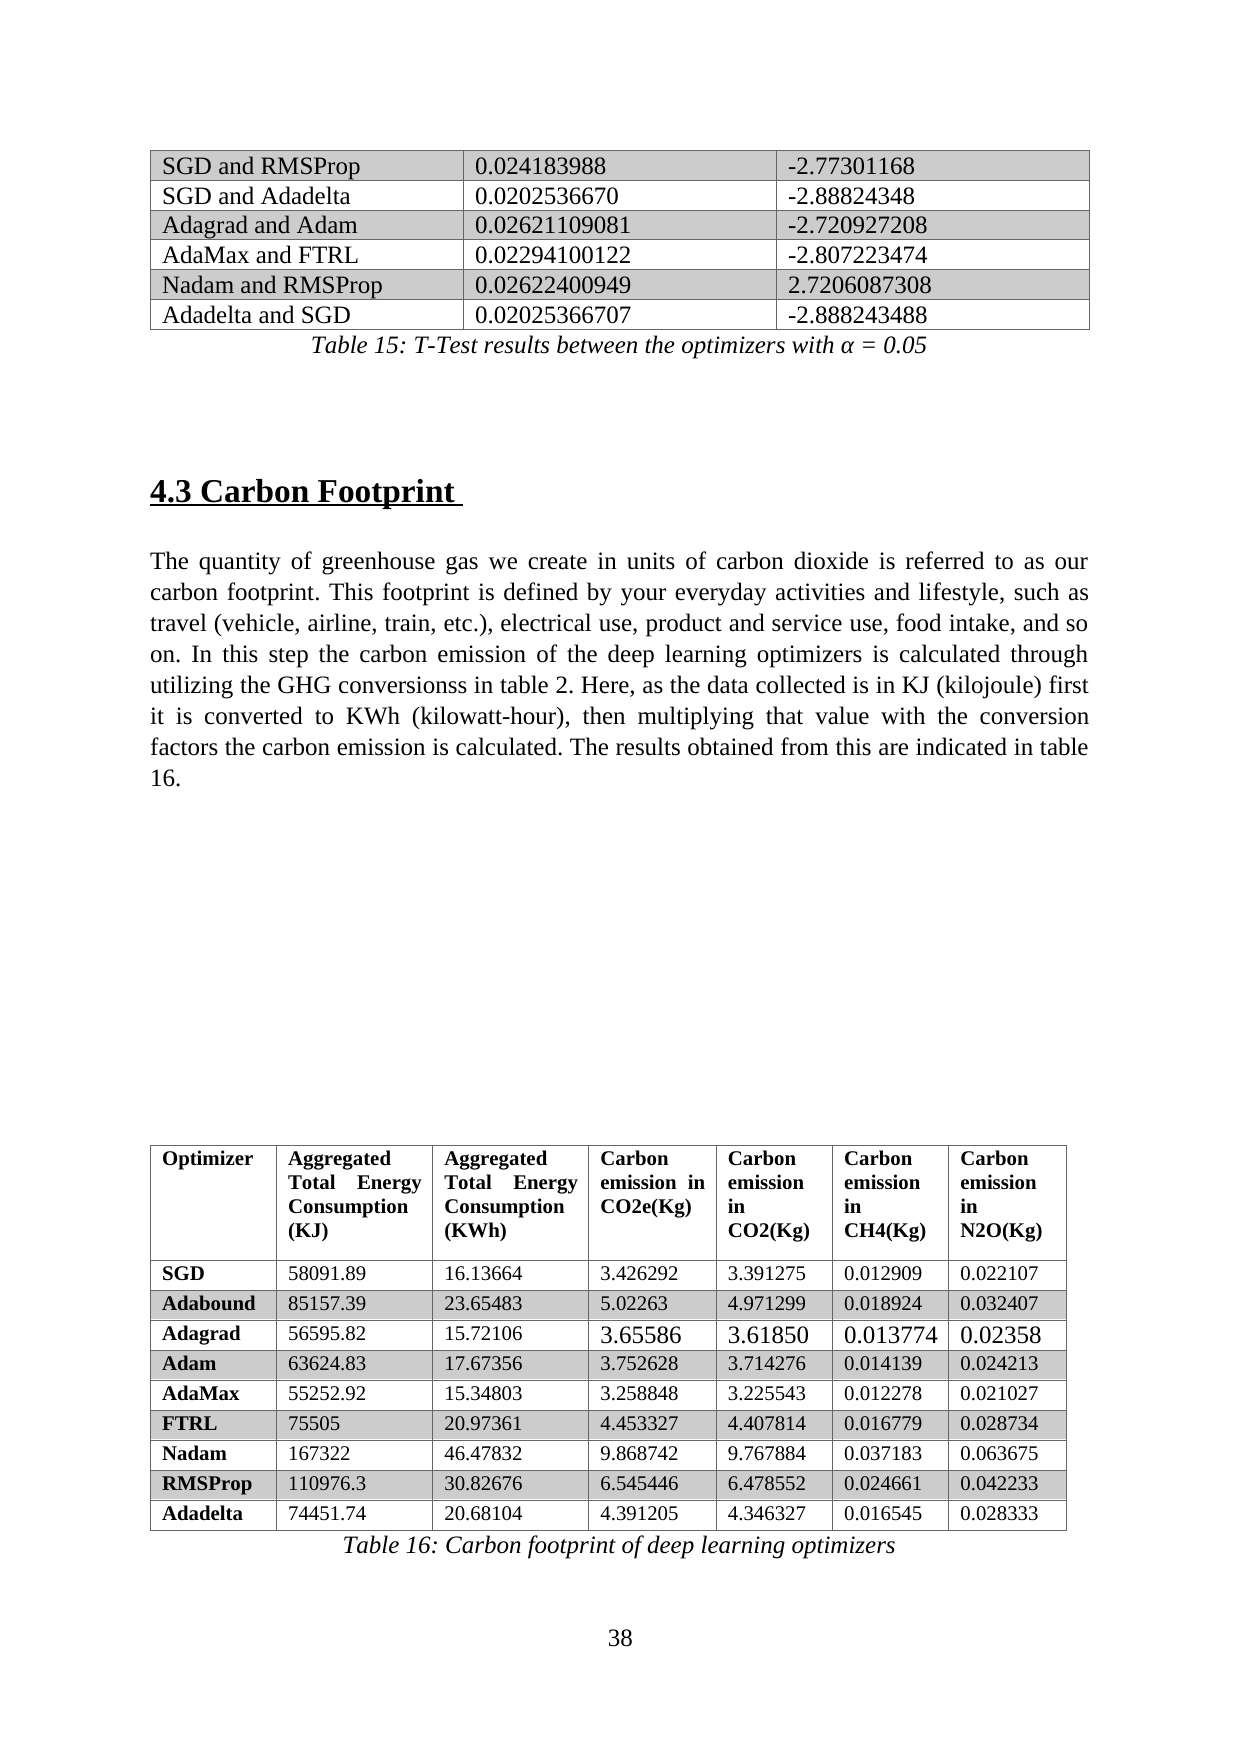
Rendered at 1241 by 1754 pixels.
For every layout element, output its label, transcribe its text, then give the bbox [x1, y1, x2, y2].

table_cell 30.82676 [433, 1471, 588, 1499]
table_cell AdaMax and FTRL [151, 240, 463, 269]
text The quantity of greenhouse gas we create in units of carbon dioxide is referred to as our carbon footprint. This footprint is defined by your everyday activities and lifestyle, such as travel (vehicle, airline, train, etc.), electrical use, product and service use, food intake, and so on. In this step the carbon emission of the deep learning optimizers is calculated through utilizing the GHG conversionss in table 2. Here, as the data collected is in KJ (kilojoule) first it is converted to KWh (kilowatt-hour), then multiplying that value with the conversion factors the carbon emission is calculated. The results obtained from this are indicated in table 16. [150, 546, 1090, 792]
table_cell 0.024661 [833, 1471, 948, 1499]
table_cell 0.02294100122 [464, 240, 776, 269]
table_header Carbon emission in CH4(Kg) [833, 1146, 948, 1259]
table_header Aggregated Total Energy Consumption (KWh) [433, 1146, 588, 1259]
table_cell 0.018924 [833, 1291, 948, 1319]
table_cell Nadam [151, 1441, 276, 1469]
table_cell -2.720927208 [777, 211, 1089, 239]
table_cell 0.063675 [949, 1441, 1066, 1469]
table_cell 4.971299 [717, 1291, 832, 1319]
table_cell 0.02621109081 [464, 211, 776, 239]
table_cell Adabound [151, 1291, 276, 1319]
table_cell 0.02622400949 [464, 270, 776, 299]
table_cell 0.014139 [833, 1351, 948, 1379]
table_cell 167322 [277, 1441, 432, 1469]
table_cell 46.47832 [433, 1441, 588, 1469]
table_cell Adadelta and SGD [151, 300, 463, 329]
table_cell Adagrad and Adam [151, 211, 463, 239]
table_cell 0.042233 [949, 1471, 1066, 1499]
table_cell 4.391205 [589, 1501, 716, 1529]
table_cell 15.34803 [433, 1381, 588, 1409]
table_cell 0.024183988 [464, 151, 776, 180]
table_cell 110976.3 [277, 1471, 432, 1499]
table_cell 3.391275 [717, 1261, 832, 1289]
table_cell 4.453327 [589, 1411, 716, 1439]
table_cell 0.028734 [949, 1411, 1066, 1439]
table_cell 23.65483 [433, 1291, 588, 1319]
table_cell SGD and Adadelta [151, 181, 463, 209]
table_header Carbon emission in N2O(Kg) [949, 1146, 1066, 1259]
subtitle 4.3 Carbon Footprint [150, 471, 1090, 509]
table_cell 0.016779 [833, 1411, 948, 1439]
table_cell 17.67356 [433, 1351, 588, 1379]
table_cell 3.65586 [589, 1321, 716, 1349]
table_cell 3.225543 [717, 1381, 832, 1409]
table_cell 6.478552 [717, 1471, 832, 1499]
table_cell 0.022107 [949, 1261, 1066, 1289]
table_cell 4.346327 [717, 1501, 832, 1529]
table_cell 5.02263 [589, 1291, 716, 1319]
table_cell -2.807223474 [777, 240, 1089, 269]
table_cell Adadelta [151, 1501, 276, 1529]
table_cell Adam [151, 1351, 276, 1379]
table_cell 0.02358 [949, 1321, 1066, 1349]
table_cell 85157.39 [277, 1291, 432, 1319]
table_cell FTRL [151, 1411, 276, 1439]
table_header Carbon emission in CO2(Kg) [717, 1146, 832, 1259]
table_cell 74451.74 [277, 1501, 432, 1529]
table_header Carbon emission in CO2e(Kg) [589, 1146, 716, 1259]
table_cell 0.028333 [949, 1501, 1066, 1529]
table_cell 3.714276 [717, 1351, 832, 1379]
table_cell 2.7206087308 [777, 270, 1089, 299]
table_cell 9.868742 [589, 1441, 716, 1469]
table_cell 15.72106 [433, 1321, 588, 1349]
table_cell 0.013774 [833, 1321, 948, 1349]
table_cell -2.888243488 [777, 300, 1089, 329]
table_cell 3.426292 [589, 1261, 716, 1289]
table_cell 6.545446 [589, 1471, 716, 1499]
table_header Optimizer [151, 1146, 276, 1259]
table_cell 20.97361 [433, 1411, 588, 1439]
table_cell 0.016545 [833, 1501, 948, 1529]
table_cell 20.68104 [433, 1501, 588, 1529]
table_cell 4.407814 [717, 1411, 832, 1439]
table_cell -2.88824348 [777, 181, 1089, 209]
table_cell 3.61850 [717, 1321, 832, 1349]
table_cell -2.77301168 [777, 151, 1089, 180]
table_cell 0.037183 [833, 1441, 948, 1469]
table_cell 16.13664 [433, 1261, 588, 1289]
table_cell 56595.82 [277, 1321, 432, 1349]
table_cell 0.012909 [833, 1261, 948, 1289]
table_cell 0.024213 [949, 1351, 1066, 1379]
table_cell 0.021027 [949, 1381, 1066, 1409]
table_cell Nadam and RMSProp [151, 270, 463, 299]
table_cell Adagrad [151, 1321, 276, 1349]
table_cell 55252.92 [277, 1381, 432, 1409]
table_cell SGD [151, 1261, 276, 1289]
table_cell SGD and RMSProp [151, 151, 463, 180]
text Table 15: T-Test results between the optimizers with α = 0.05 [150, 330, 1090, 358]
table_cell 63624.83 [277, 1351, 432, 1379]
table_cell AdaMax [151, 1381, 276, 1409]
table_cell 0.012278 [833, 1381, 948, 1409]
table_header Aggregated Total Energy Consumption (KJ) [277, 1146, 432, 1259]
table_cell 0.032407 [949, 1291, 1066, 1319]
text Table 16: Carbon footprint of deep learning optimizers [150, 1531, 1090, 1559]
table_cell 0.02025366707 [464, 300, 776, 329]
table_cell 9.767884 [717, 1441, 832, 1469]
table_cell RMSProp [151, 1471, 276, 1499]
table_cell 3.258848 [589, 1381, 716, 1409]
table_cell 75505 [277, 1411, 432, 1439]
table_cell 3.752628 [589, 1351, 716, 1379]
table_cell 0.0202536670 [464, 181, 776, 209]
table_cell 58091.89 [277, 1261, 432, 1289]
